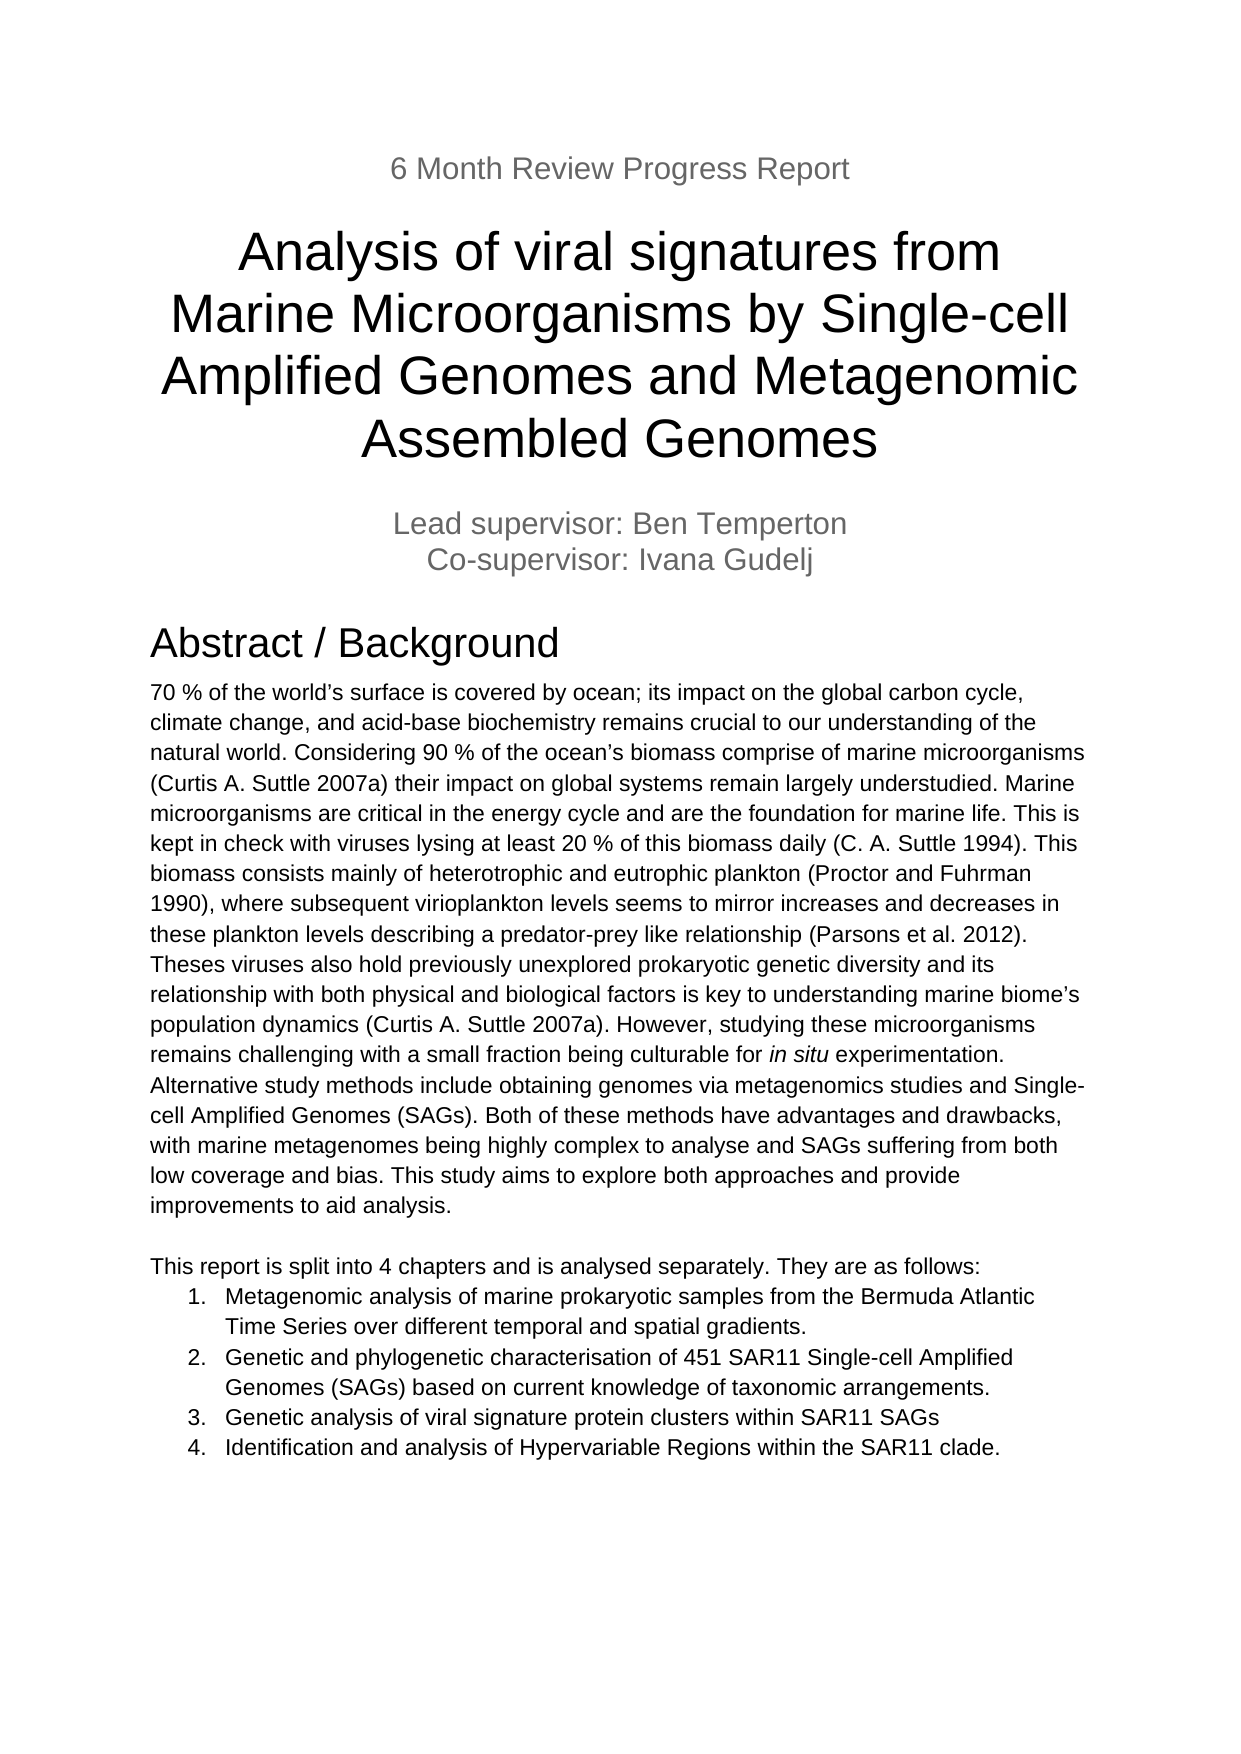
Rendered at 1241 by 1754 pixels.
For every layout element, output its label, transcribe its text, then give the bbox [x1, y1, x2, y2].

text 70 % of the world’s surface is covered by ocean; its impact on the global carbon cycle, climate change, and acid-base biochemistry remains crucial to our understanding of the natural world. Considering 90 % of the ocean’s biomass comprise of marine microorganisms (Curtis A. Suttle 2007a) their impact on global systems remain largely understudied. Marine microorganisms are critical in the energy cycle and are the foundation for marine life. This is kept in check with viruses lysing at least 20 % of this biomass daily (C. A. Suttle 1994). This biomass consists mainly of heterotrophic and eutrophic plankton (Proctor and Fuhrman 1990), where subsequent virioplankton levels seems to mirror increases and decreases in these plankton levels describing a predator-prey like relationship (Parsons et al. 2012). Theses viruses also hold previously unexplored prokaryotic genetic diversity and its relationship with both physical and biological factors is key to understanding marine biome’s population dynamics (Curtis A. Suttle 2007a). However, studying these microorganisms remains challenging with a small fraction being culturable for in situ experimentation. Alternative study methods include obtaining genomes via metagenomics studies and Single-cell Amplified Genomes (SAGs). Both of these methods have advantages and drawbacks, with marine metagenomes being highly complex to analyse and SAGs suffering from both low coverage and bias. This study aims to explore both approaches and provide improvements to aid analysis. [150, 679, 1090, 1219]
list Metagenomic analysis of marine prokaryotic samples from the Bermuda Atlantic Time Series over different temporal and spatial gradients. [187, 1283, 1090, 1339]
subtitle Co-supervisor: Ivana Gudelj [150, 541, 1090, 577]
list Genetic and phylogenetic characterisation of 451 SAR11 Single-cell Amplified Genomes (SAGs) based on current knowledge of taxonomic arrangements. [187, 1343, 1090, 1400]
text This report is split into 4 chapters and is analysed separately. They are as follows: [150, 1253, 1090, 1279]
title Analysis of viral signatures from Marine Microorganisms by Single-cell Amplified Genomes and Metagenomic Assembled Genomes [150, 219, 1090, 468]
subtitle Abstract / Background [150, 618, 1090, 666]
list Genetic analysis of viral signature protein clusters within SAR11 SAGs [187, 1404, 1090, 1430]
subtitle 6 Month Review Progress Report [150, 150, 1090, 186]
list Identification and analysis of Hypervariable Regions within the SAR11 clade. [187, 1434, 1090, 1460]
subtitle Lead supervisor: Ben Temperton [150, 505, 1090, 541]
